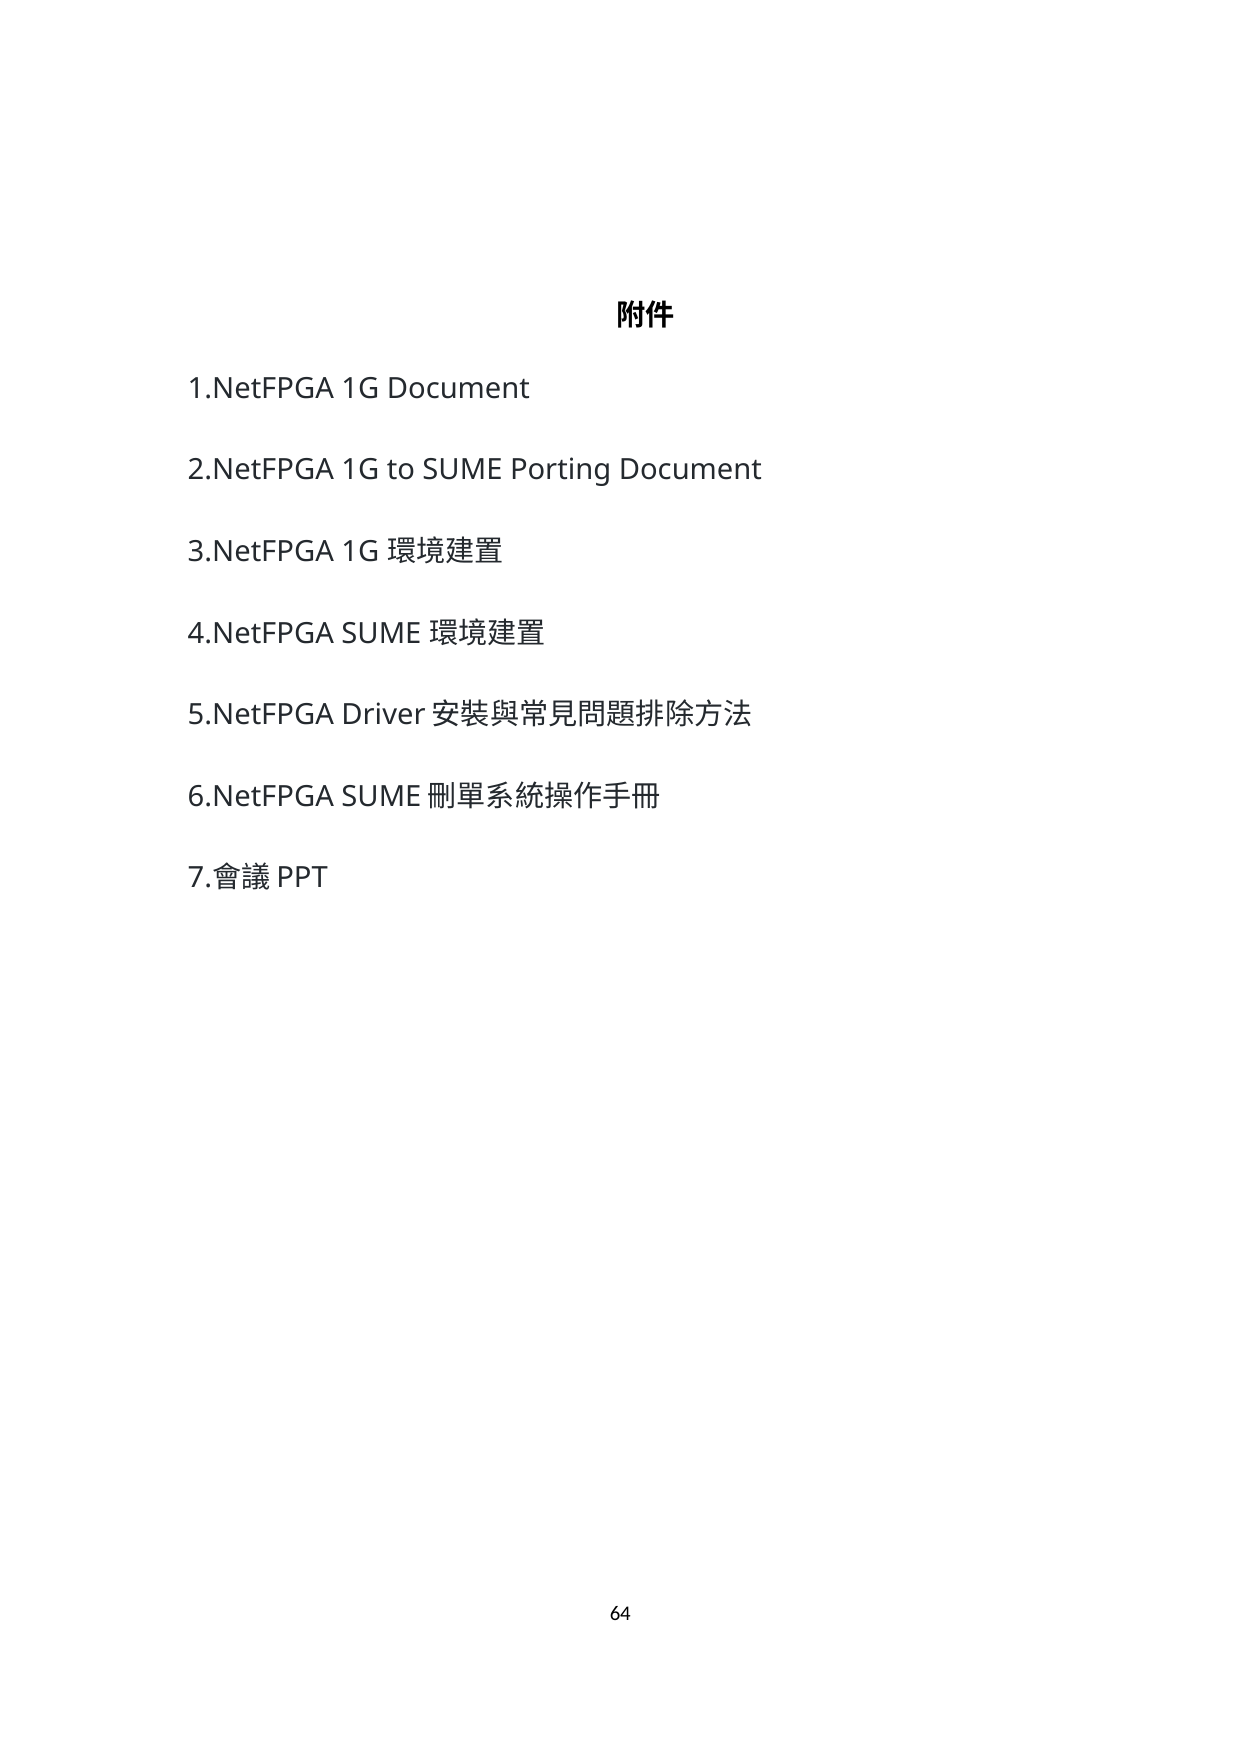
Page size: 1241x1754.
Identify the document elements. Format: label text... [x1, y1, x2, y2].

text 4.NetFPGA SUME 環境建置 [187, 593, 1053, 668]
text 5.NetFPGA Driver安裝與常見問題排除方法 [187, 674, 1053, 749]
text 6.NetFPGA SUME刪單系統操作手冊 [187, 756, 1053, 831]
text 1.NetFPGA 1G Document [187, 350, 1053, 425]
text 7.會議PPT [187, 837, 1053, 912]
title 附件 [187, 275, 1053, 350]
text 2.NetFPGA 1G to SUME Porting Document [187, 431, 1053, 506]
text 3.NetFPGA 1G 環境建置 [187, 512, 1053, 587]
